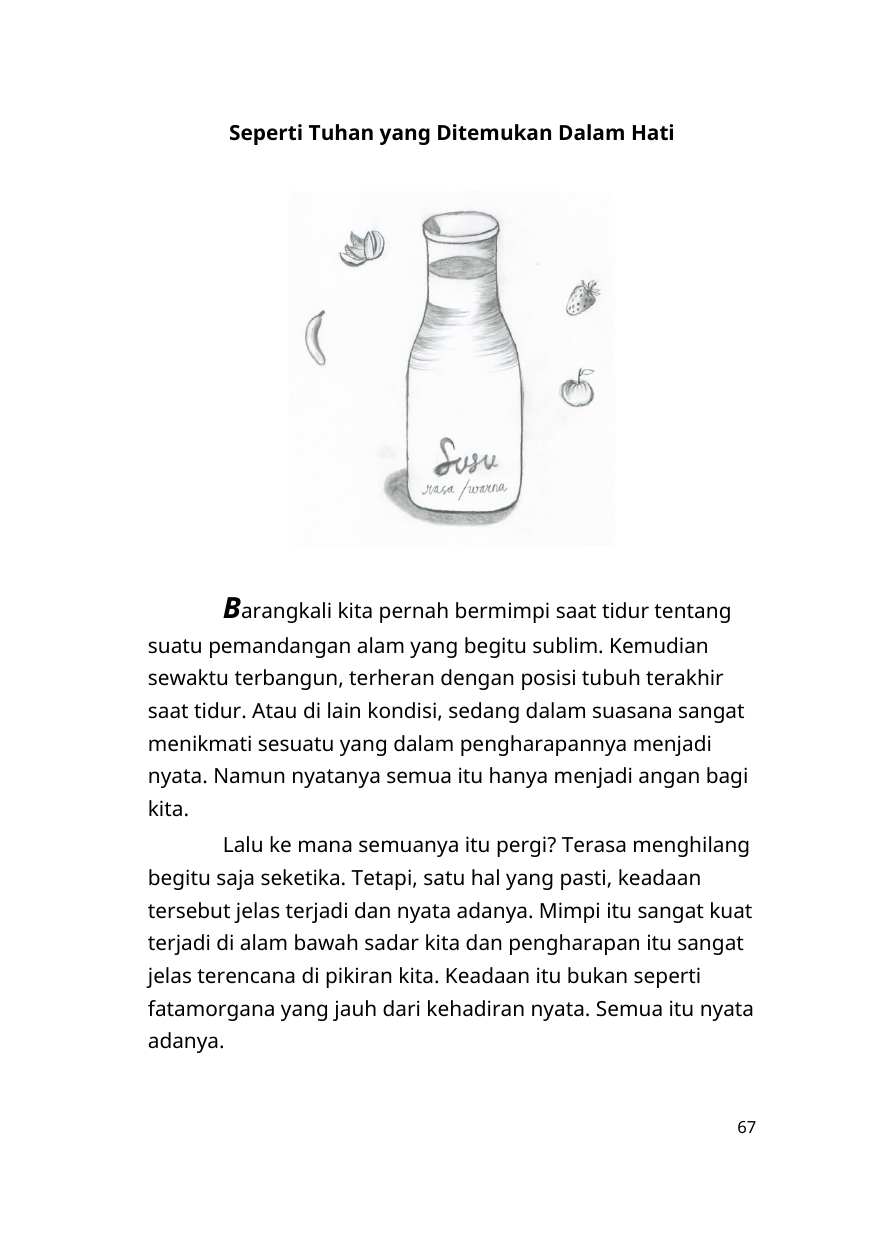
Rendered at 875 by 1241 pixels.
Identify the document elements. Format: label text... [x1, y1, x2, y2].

text Barangkali kita pernah bermimpi saat tidur tentang suatu pemandangan alam yang begitu sublim. Kemudian sewaktu terbangun, terheran dengan posisi tubuh terakhir saat tidur. Atau di lain kondisi, sedang dalam suasana sangat menikmati sesuatu yang dalam pengharapannya menjadi nyata. Namun nyatanya semua itu hanya menjadi angan bagi kita. [148, 587, 756, 822]
text Lalu ke mana semuanya itu pergi? Terasa menghilang begitu saja seketika. Tetapi, satu hal yang pasti, keadaan tersebut jelas terjadi dan nyata adanya. Mimpi itu sangat kuat terjadi di alam bawah sadar kita dan pengharapan itu sangat jelas terencana di pikiran kita. Keadaan itu bukan seperti fatamorgana yang jauh dari kehadiran nyata. Semua itu nyata adanya. [148, 831, 756, 1055]
picture [288, 191, 615, 546]
text Seperti Tuhan yang Ditemukan Dalam Hati [148, 118, 756, 147]
